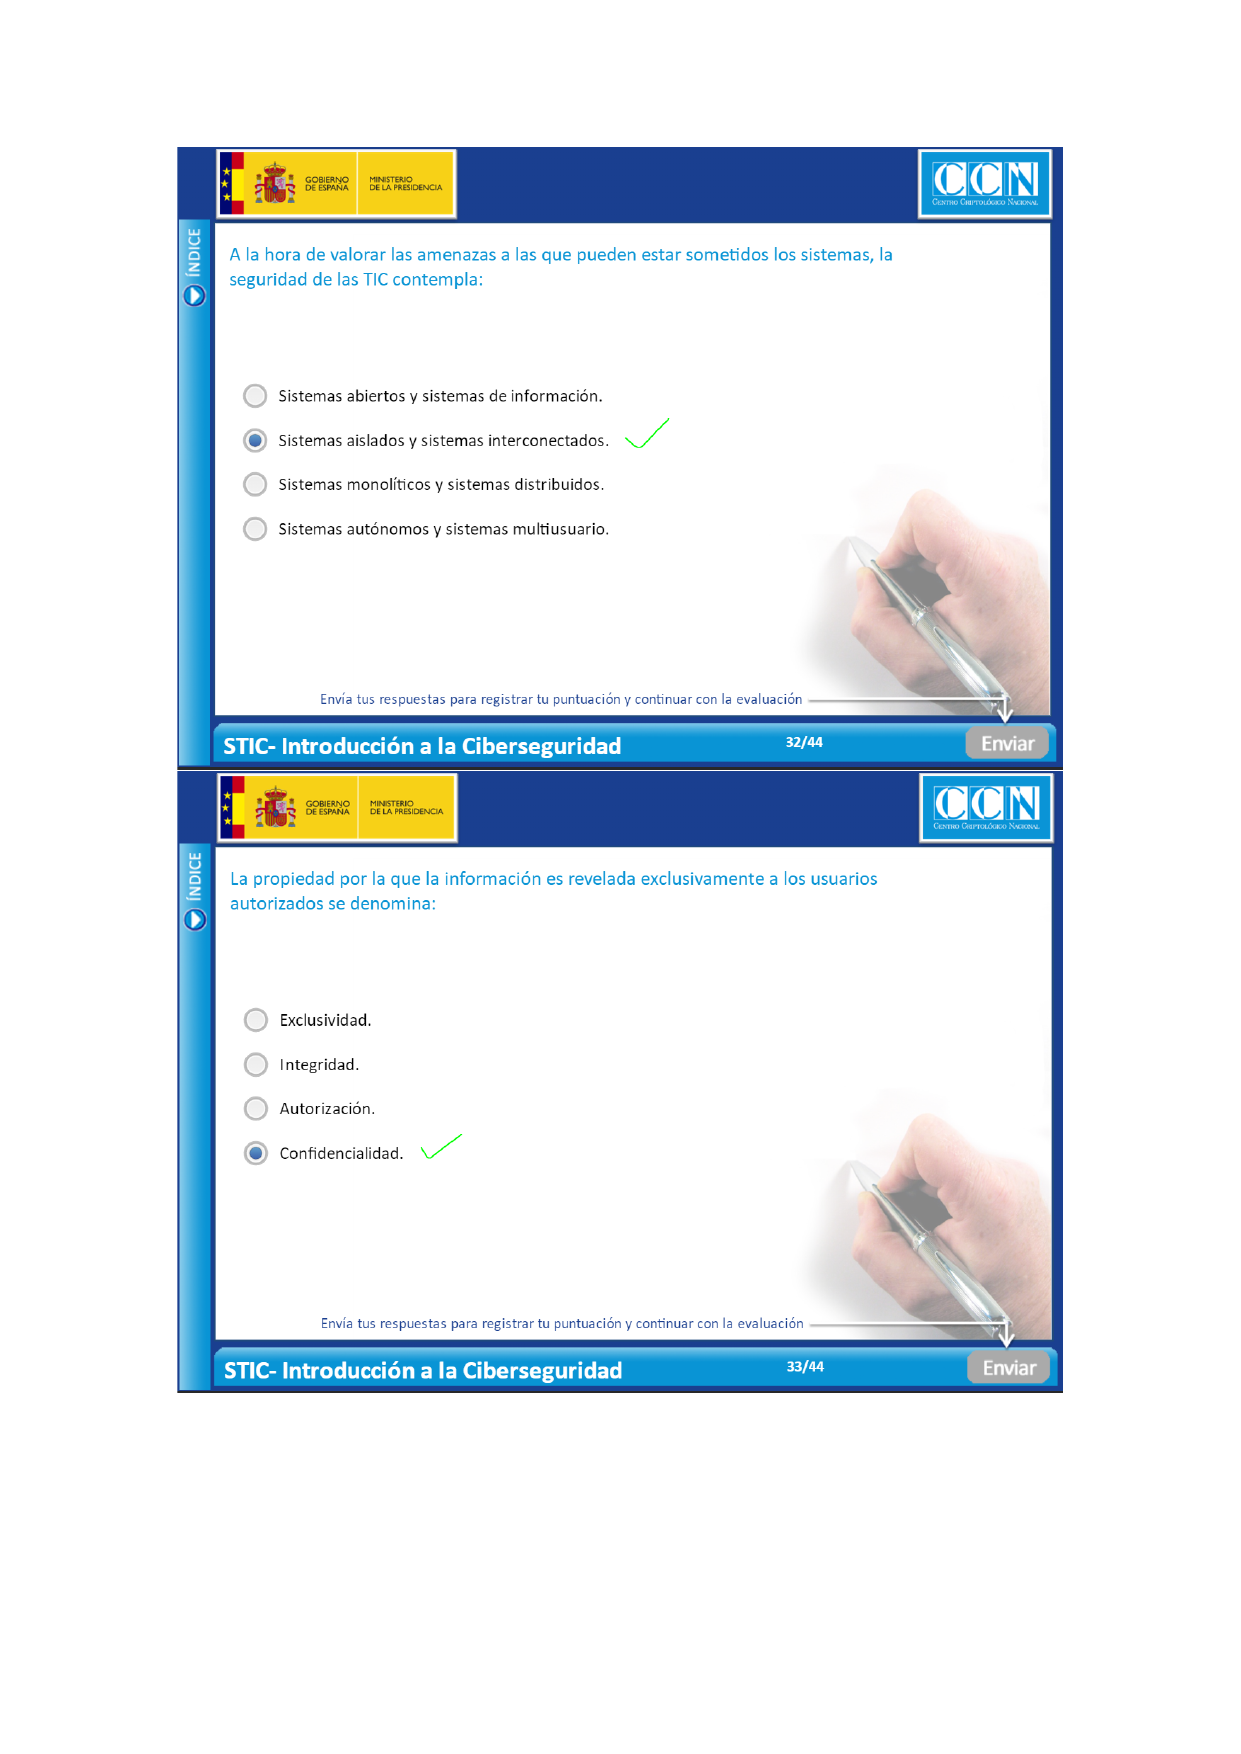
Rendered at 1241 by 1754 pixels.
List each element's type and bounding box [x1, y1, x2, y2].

picture [177, 771, 1063, 1393]
picture [177, 147, 1063, 770]
